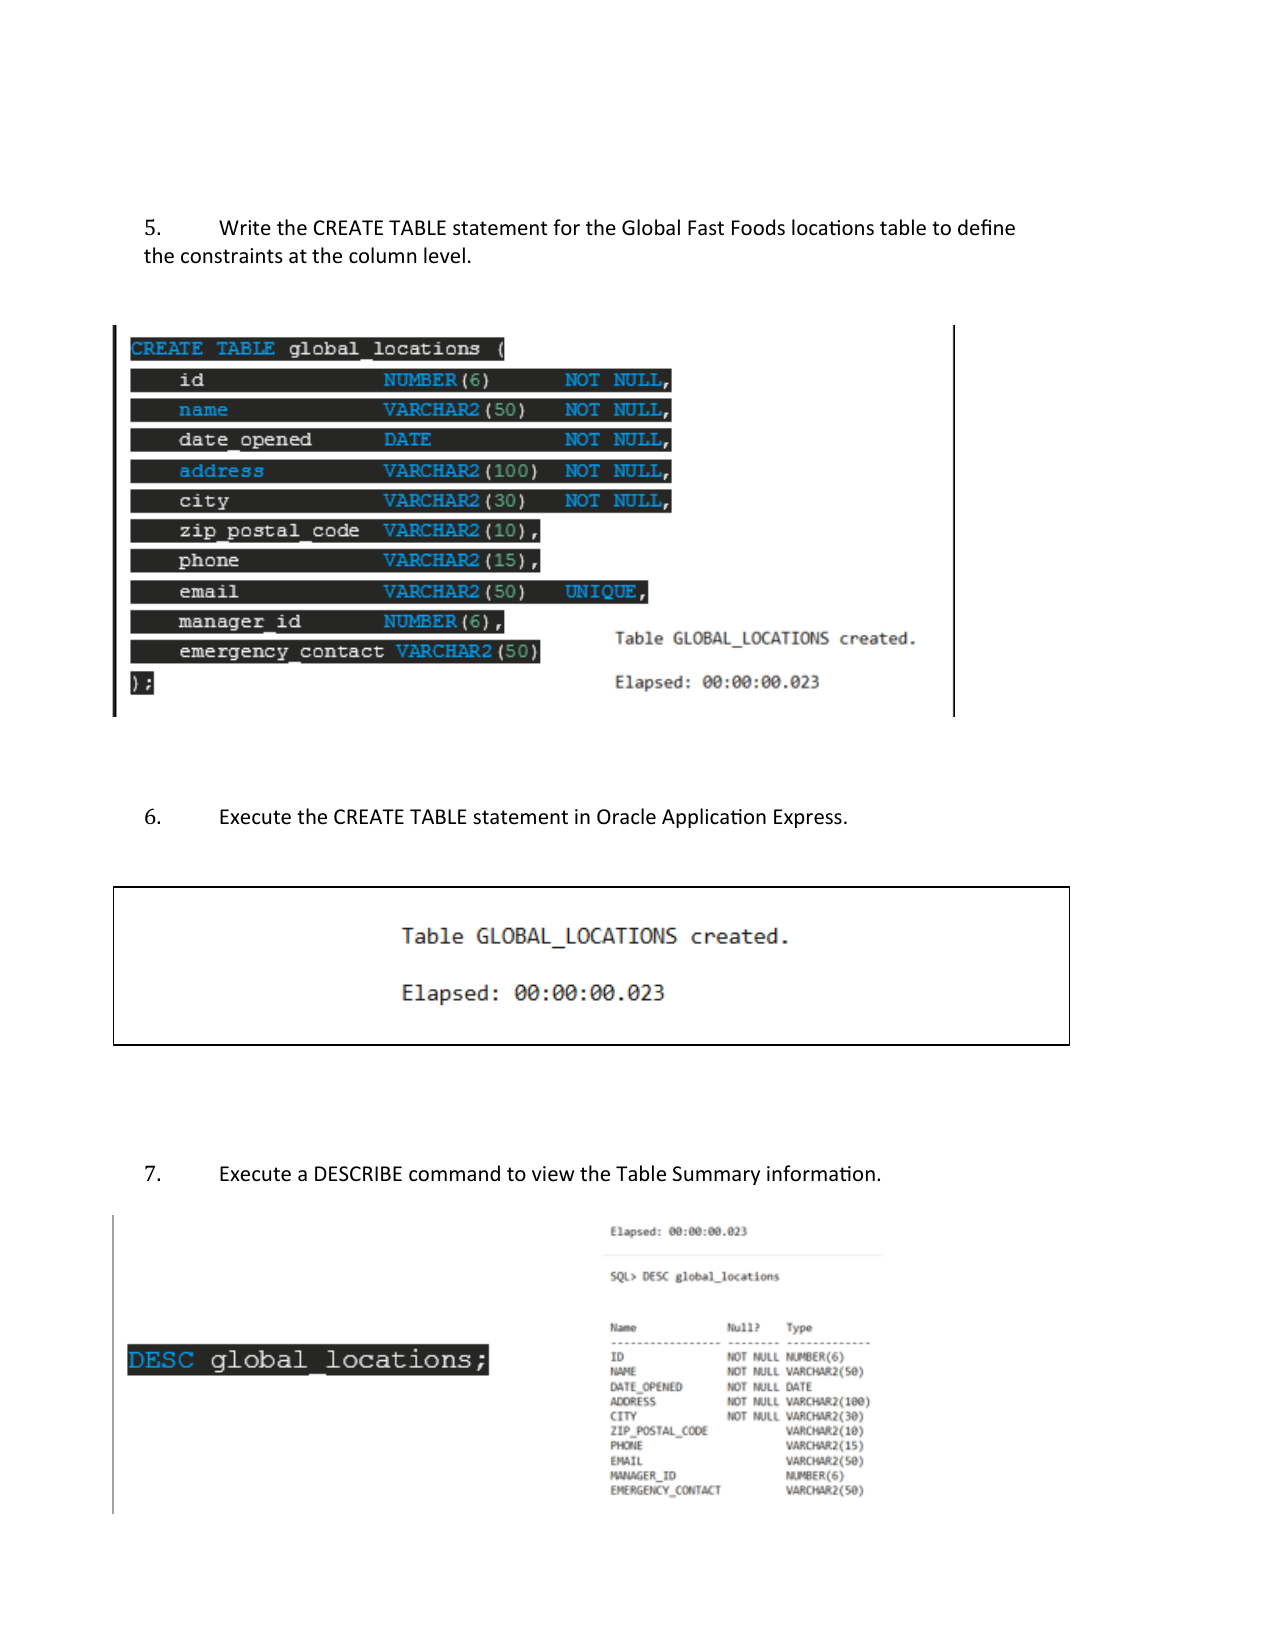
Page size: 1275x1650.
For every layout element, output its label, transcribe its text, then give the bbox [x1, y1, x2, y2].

picture [112, 1215, 951, 1514]
list Execute the CREATE TABLE statement in Oracle Application Express. [144, 802, 1275, 830]
picture [386, 906, 797, 1026]
list Write the CREATE TABLE statement for the Global Fast Foods locations table to define the constraints at the column level. [144, 213, 1045, 269]
list Execute a DESCRIBE command to view the Table Summary information. [144, 1159, 1275, 1187]
picture [112, 325, 955, 717]
